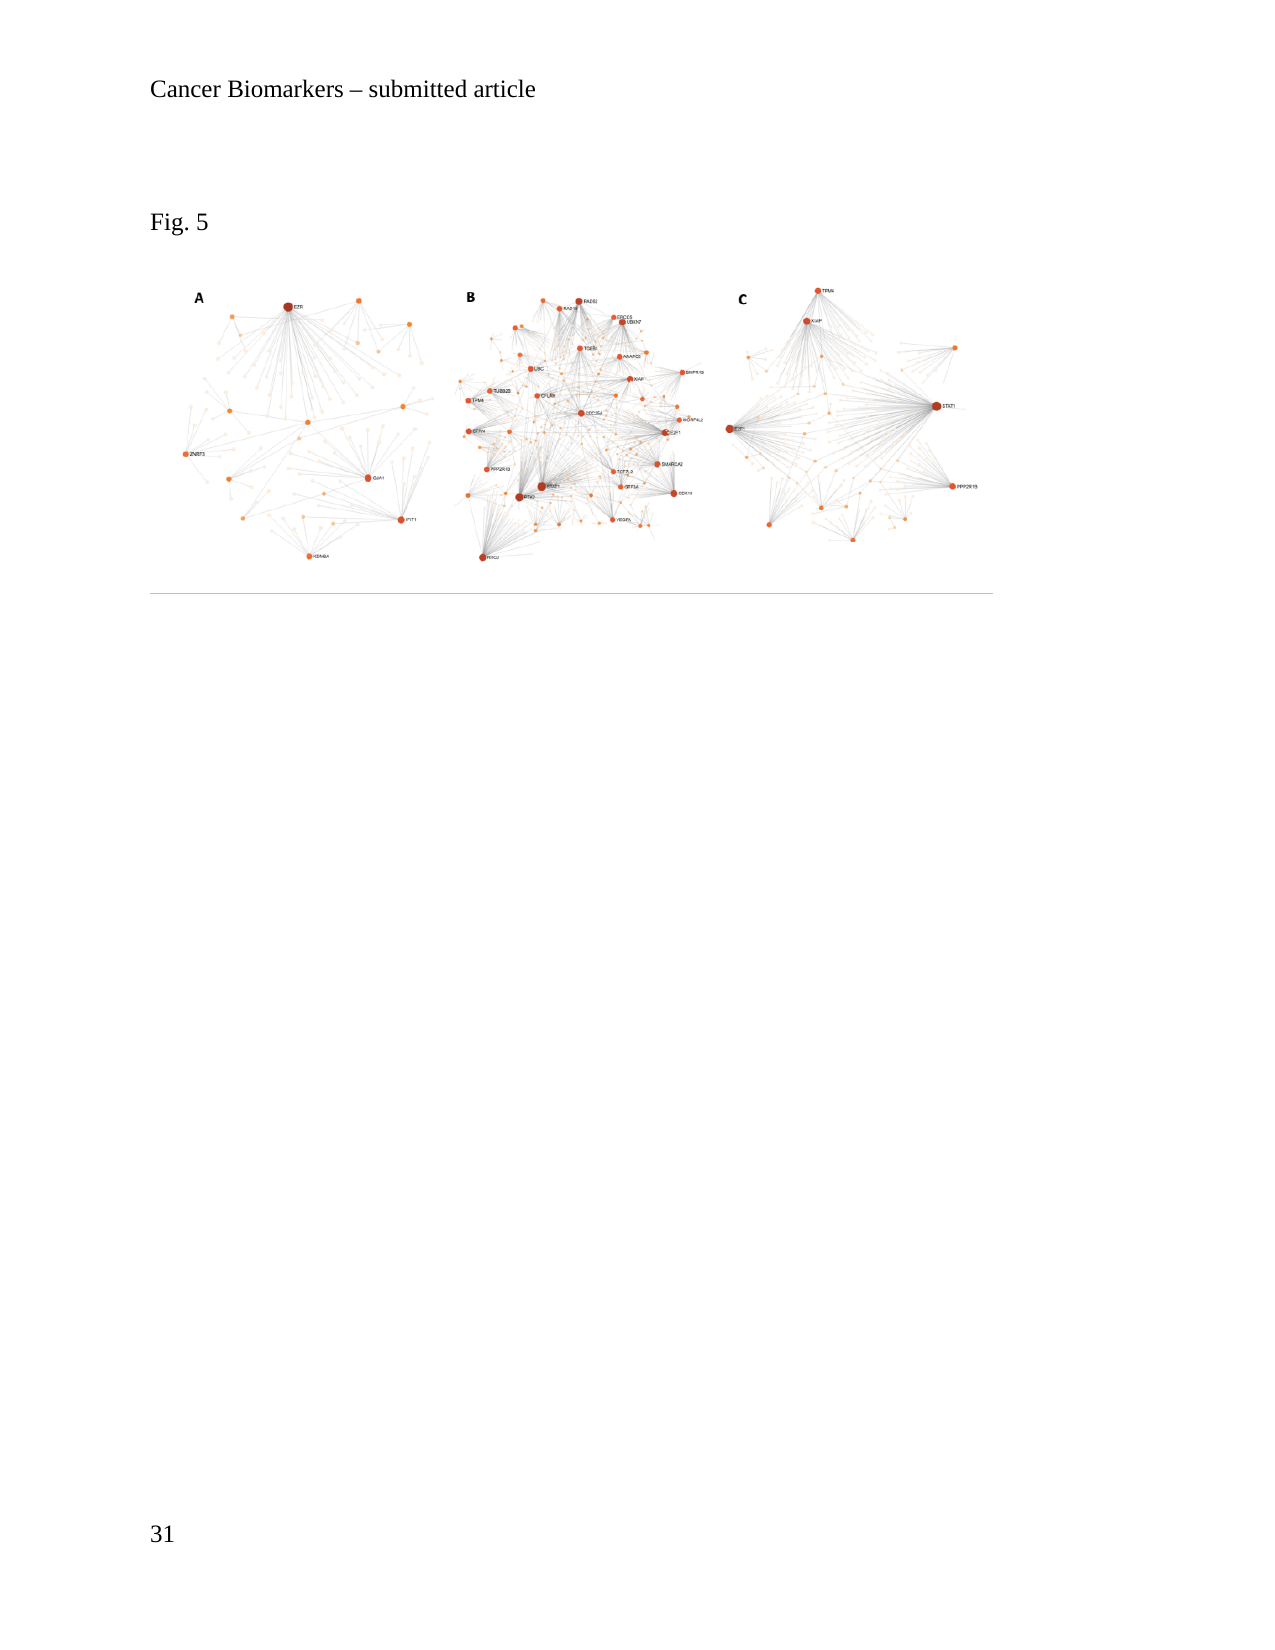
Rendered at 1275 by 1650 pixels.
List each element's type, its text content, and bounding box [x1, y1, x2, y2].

text Fig. 5 [150, 207, 1125, 236]
